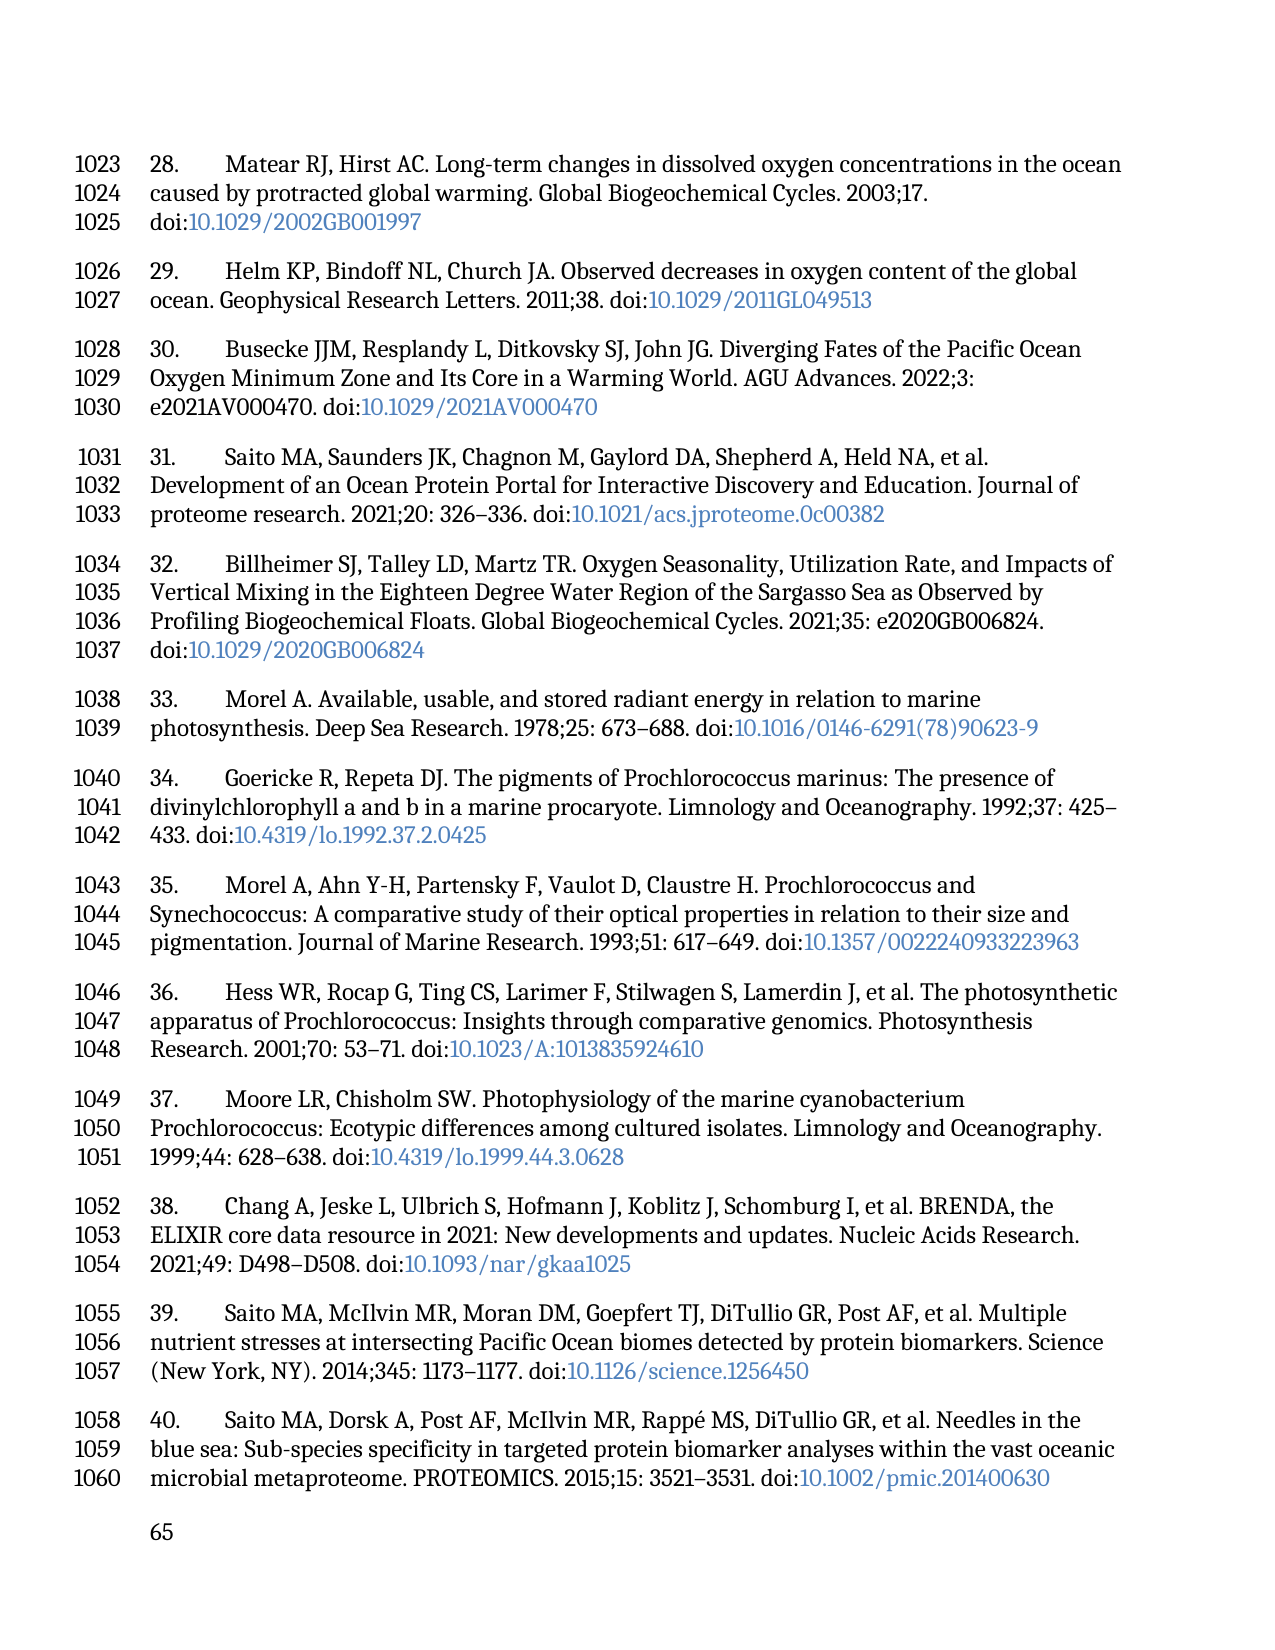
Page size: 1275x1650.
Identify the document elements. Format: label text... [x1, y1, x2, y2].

text 40. Saito MA, Dorsk A, Post AF, McIlvin MR, Rappé MS, DiTullio GR, et al. Needles in the blue sea: Sub-species specificity in targeted protein biomarker analyses within the vast oceanic microbial metaproteome. PROTEOMICS. 2015;15: 3521–3531. doi:10.1002/pmic.201400630 [150, 1406, 1125, 1492]
text 37. Moore LR, Chisholm SW. Photophysiology of the marine cyanobacterium Prochlorococcus: Ecotypic differences among cultured isolates. Limnology and Oceanography. 1999;44: 628–638. doi:10.4319/lo.1999.44.3.0628 [150, 1085, 1125, 1171]
text 36. Hess WR, Rocap G, Ting CS, Larimer F, Stilwagen S, Lamerdin J, et al. The photosynthetic apparatus of Prochlorococcus: Insights through comparative genomics. Photosynthesis Research. 2001;70: 53–71. doi:10.1023/A:1013835924610 [150, 978, 1125, 1064]
text 39. Saito MA, McIlvin MR, Moran DM, Goepfert TJ, DiTullio GR, Post AF, et al. Multiple nutrient stresses at intersecting Pacific Ocean biomes detected by protein biomarkers. Science (New York, NY). 2014;345: 1173–1177. doi:10.1126/science.1256450 [150, 1299, 1125, 1385]
text 35. Morel A, Ahn Y-H, Partensky F, Vaulot D, Claustre H. Prochlorococcus and Synechococcus: A comparative study of their optical properties in relation to their size and pigmentation. Journal of Marine Research. 1993;51: 617–649. doi:10.1357/0022240933223963 [150, 871, 1125, 957]
text 32. Billheimer SJ, Talley LD, Martz TR. Oxygen Seasonality, Utilization Rate, and Impacts of Vertical Mixing in the Eighteen Degree Water Region of the Sargasso Sea as Observed by Profiling Biogeochemical Floats. Global Biogeochemical Cycles. 2021;35: e2020GB006824. doi:10.1029/2020GB006824 [150, 549, 1125, 664]
text 34. Goericke R, Repeta DJ. The pigments of Prochlorococcus marinus: The presence of divinylchlorophyll a and b in a marine procaryote. Limnology and Oceanography. 1992;37: 425–433. doi:10.4319/lo.1992.37.2.0425 [150, 764, 1125, 850]
text 30. Busecke JJM, Resplandy L, Ditkovsky SJ, John JG. Diverging Fates of the Pacific Ocean Oxygen Minimum Zone and Its Core in a Warming World. AGU Advances. 2022;3: e2021AV000470. doi:10.1029/2021AV000470 [150, 335, 1125, 422]
text 33. Morel A. Available, usable, and stored radiant energy in relation to marine photosynthesis. Deep Sea Research. 1978;25: 673–688. doi:10.1016/0146-6291(78)90623-9 [150, 685, 1125, 743]
text 29. Helm KP, Bindoff NL, Church JA. Observed decreases in oxygen content of the global ocean. Geophysical Research Letters. 2011;38. doi:10.1029/2011GL049513 [150, 257, 1125, 314]
text 31. Saito MA, Saunders JK, Chagnon M, Gaylord DA, Shepherd A, Held NA, et al. Development of an Ocean Protein Portal for Interactive Discovery and Education. Journal of proteome research. 2021;20: 326–336. doi:10.1021/acs.jproteome.0c00382 [150, 442, 1125, 529]
text 38. Chang A, Jeske L, Ulbrich S, Hofmann J, Koblitz J, Schomburg I, et al. BRENDA, the ELIXIR core data resource in 2021: New developments and updates. Nucleic Acids Research. 2021;49: D498–D508. doi:10.1093/nar/gkaa1025 [150, 1192, 1125, 1278]
text 28. Matear RJ, Hirst AC. Long-term changes in dissolved oxygen concentrations in the ocean caused by protracted global warming. Global Biogeochemical Cycles. 2003;17. doi:10.1029/2002GB001997 [150, 150, 1125, 236]
